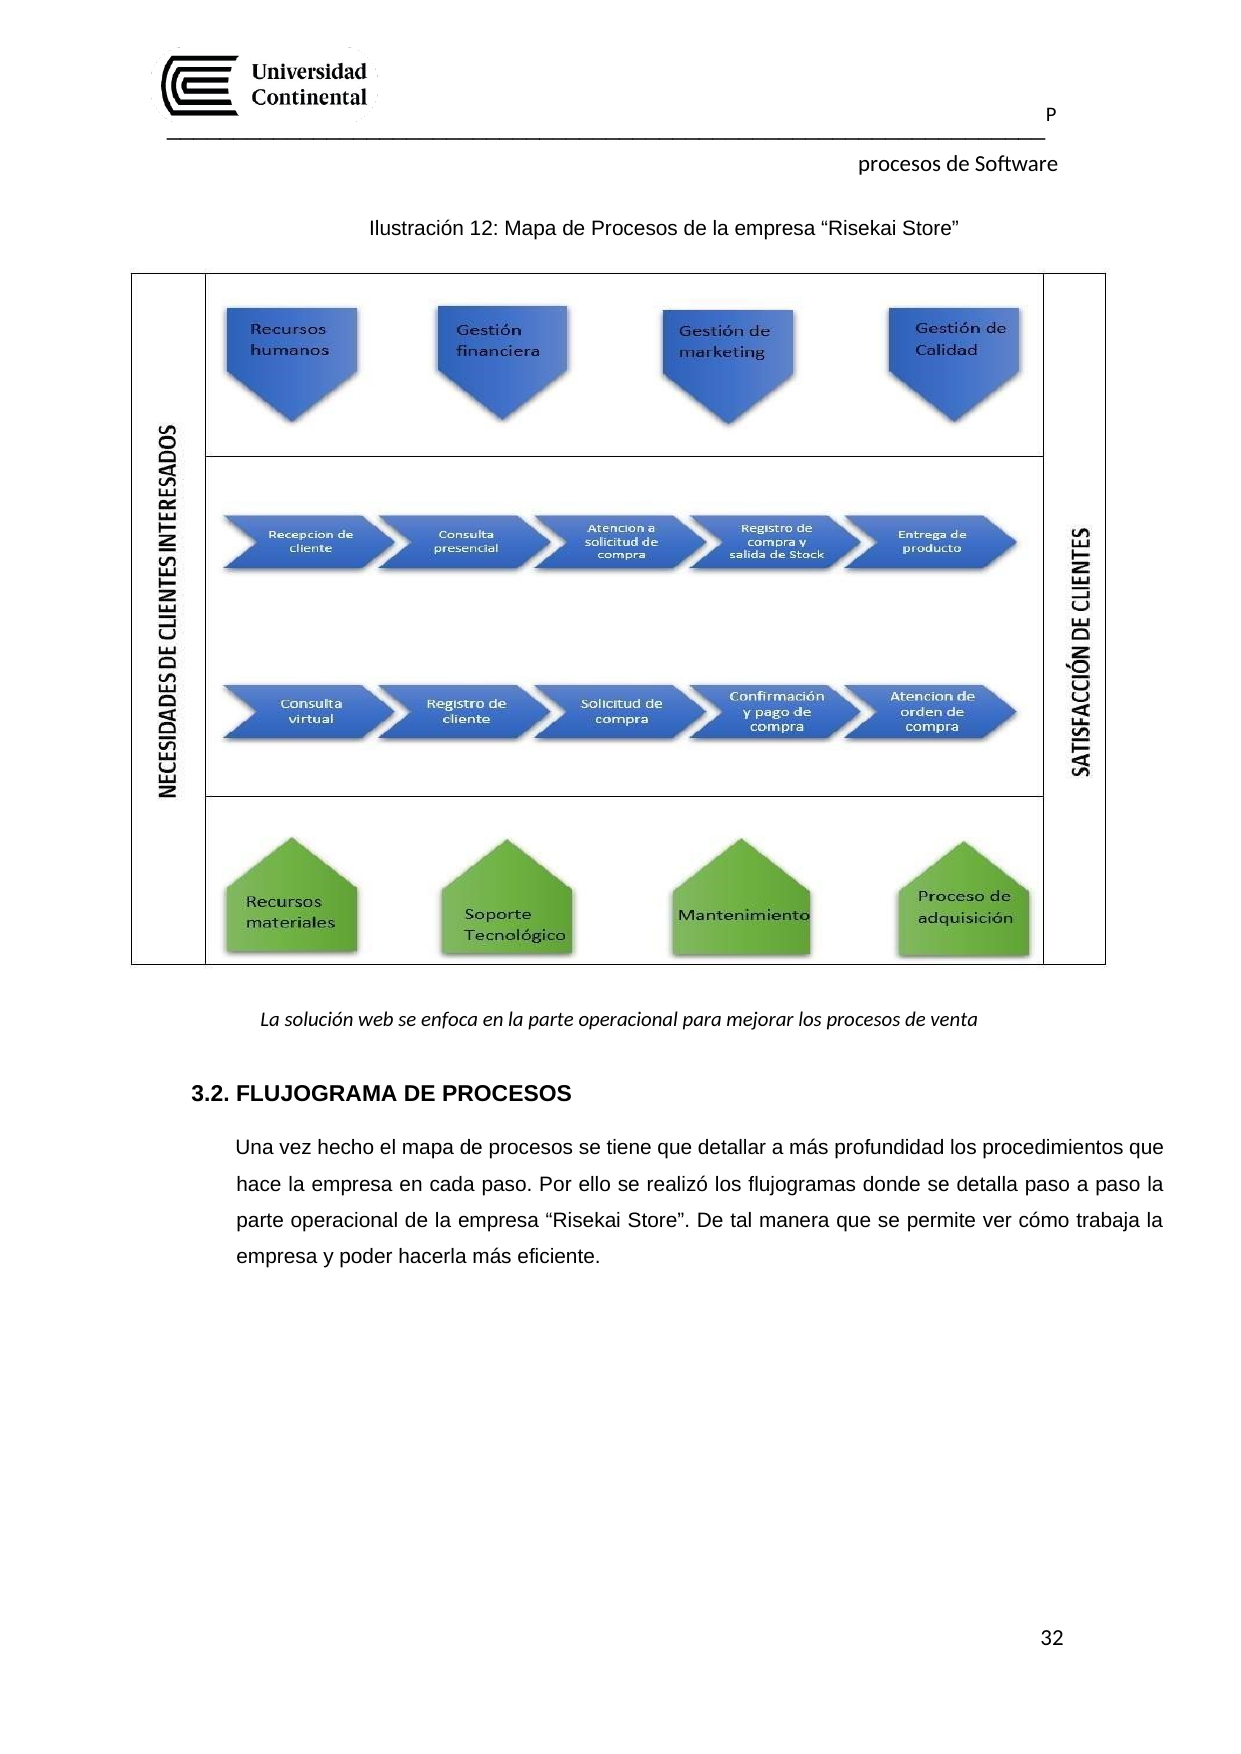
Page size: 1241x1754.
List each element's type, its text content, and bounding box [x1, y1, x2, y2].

subtitle 3.2. FLUJOGRAMA DE PROCESOS [191, 1080, 1165, 1106]
picture [141, 44, 383, 122]
text Una vez hecho el mapa de procesos se tiene que detallar a más profundidad los procedimientos que hace la empresa en cada paso. Por ello se realizó los flujogramas donde se detalla paso a paso la parte operacional de la empresa “Risekai Store”. De tal manera que se permite ver cómo trabaja la empresa y poder hacerla más eficiente. [235, 1135, 1165, 1268]
text La solución web se enfoca en la parte operacional para mejorar los procesos de venta [260, 1006, 1165, 1032]
text Ilustración 12: Mapa de Procesos de la empresa “Risekai Store” [369, 215, 1165, 239]
picture [129, 268, 1110, 969]
